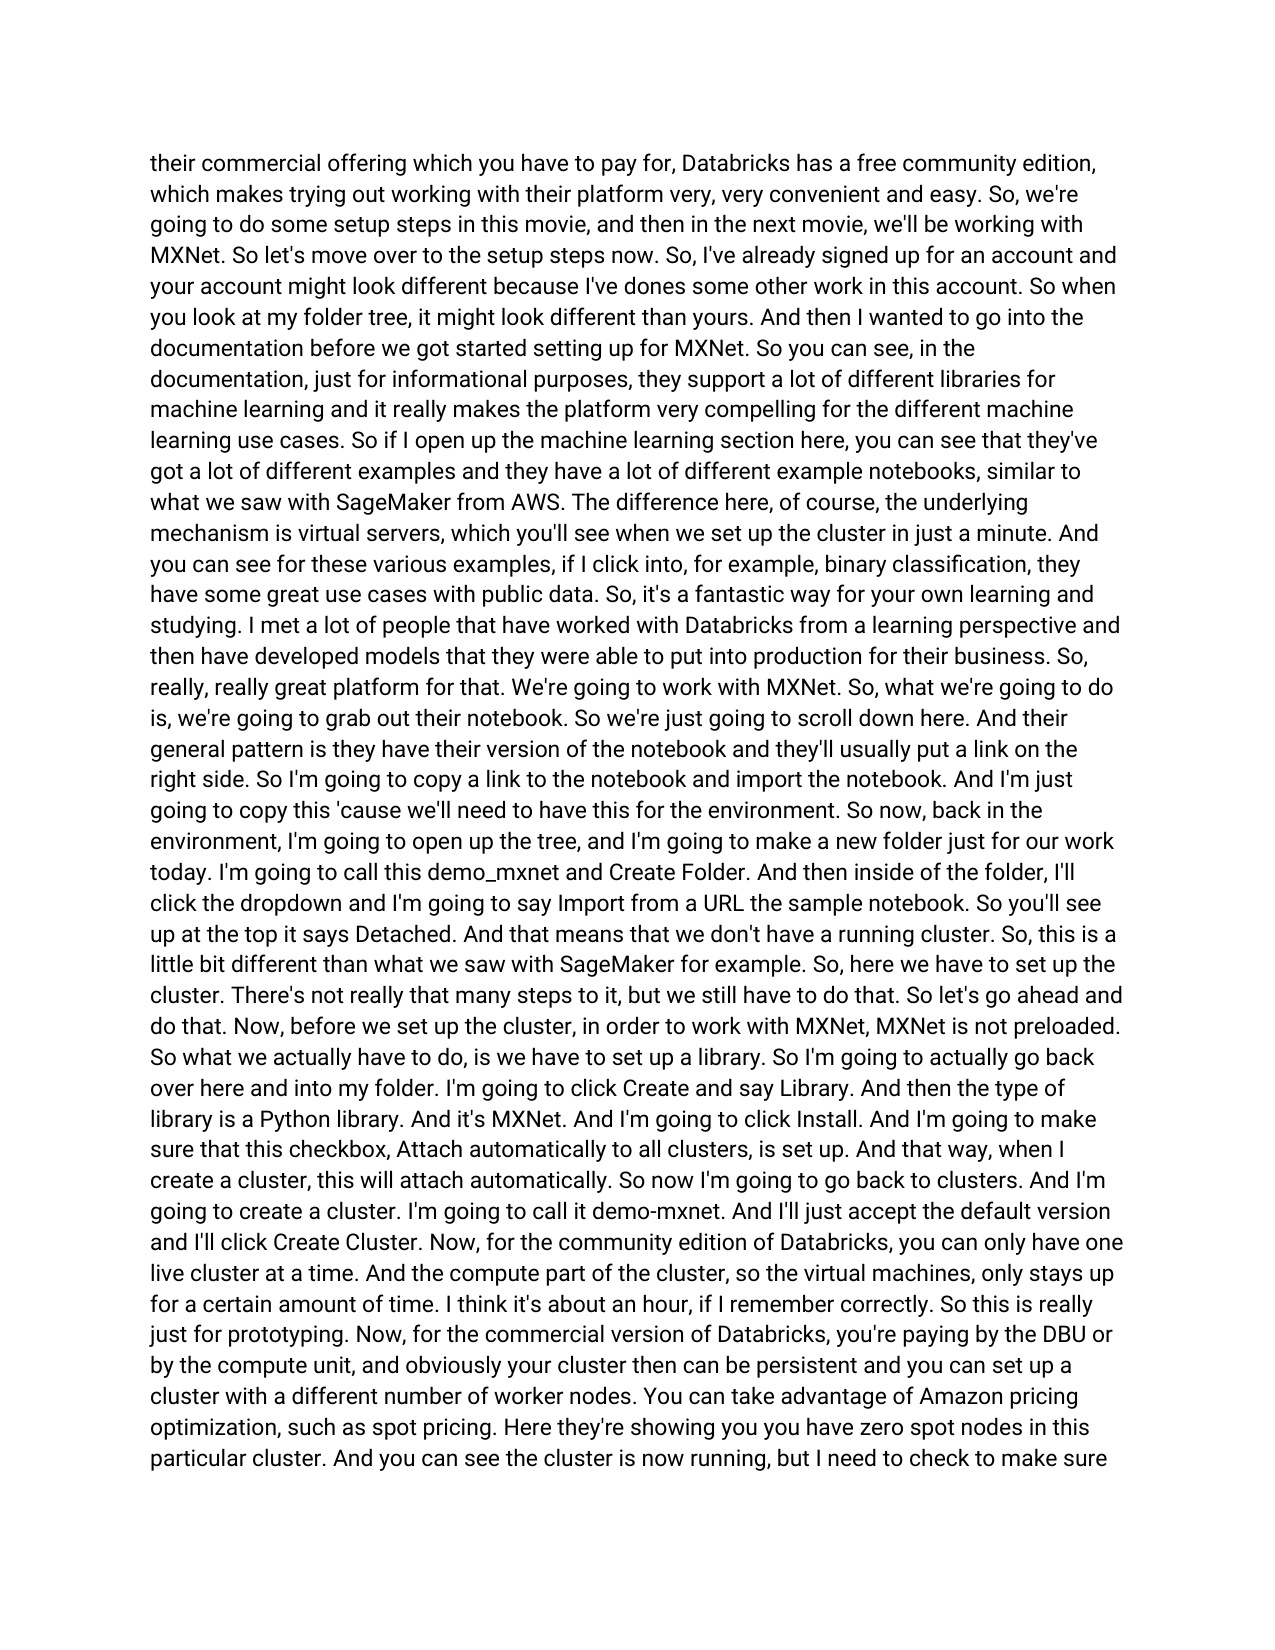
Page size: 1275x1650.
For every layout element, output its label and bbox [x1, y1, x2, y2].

text [150, 150, 1125, 1472]
